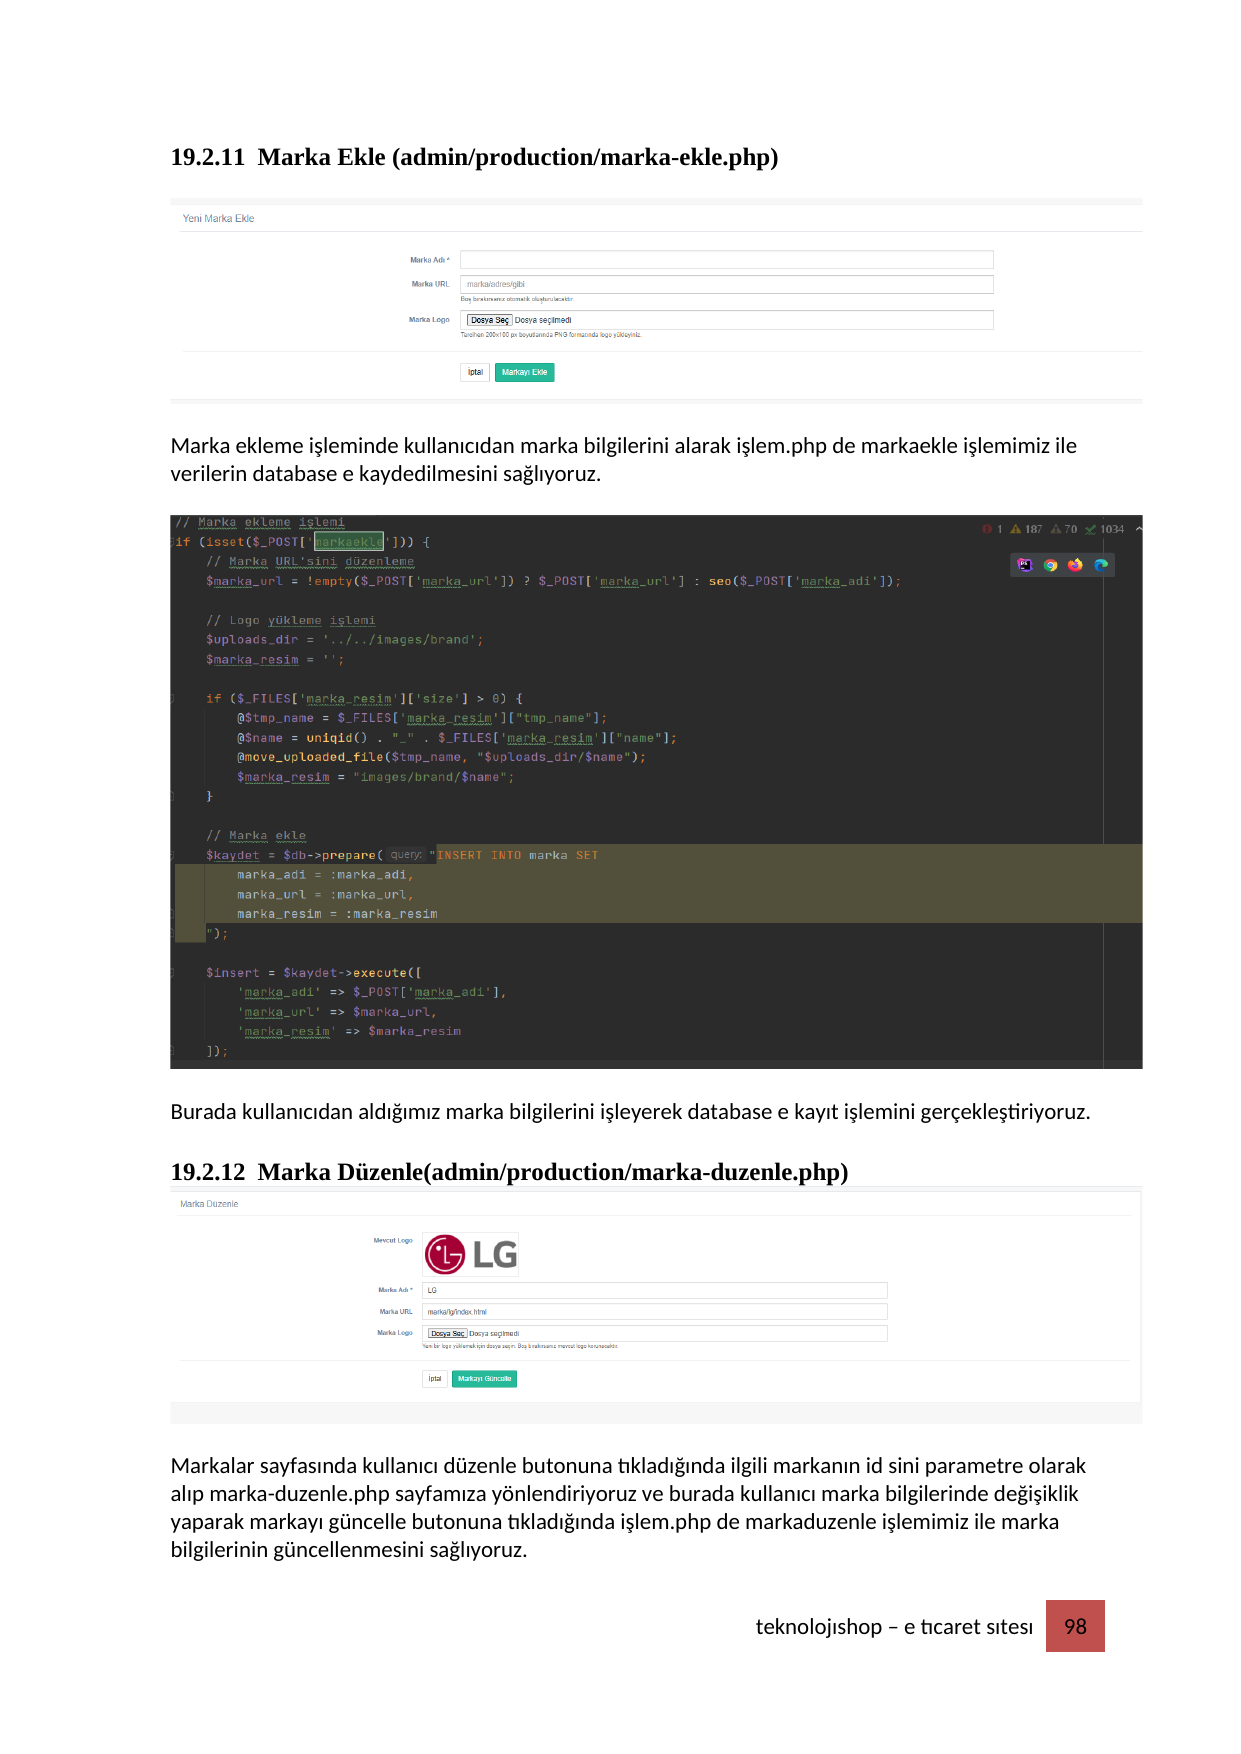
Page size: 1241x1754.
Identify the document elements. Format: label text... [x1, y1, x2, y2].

text Markalar sayfasında kullanıcı düzenle butonuna tıkladığında ilgili markanın id sini parametre olarak alıp marka-duzenle.php sayfamıza yönlendiriyoruz ve burada kullanıcı marka bilgilerinde değişiklik yaparak markayı güncelle butonuna tıkladığında işlem.php de markaduzenle işlemimiz ile marka bilgilerinin güncellenmesini sağlıyoruz. [170, 1451, 1105, 1563]
subtitle Marka Düzenle(admin/production/marka-duzenle.php) [170, 1157, 1105, 1186]
subtitle Marka Ekle (admin/production/marka-ekle.php) [170, 142, 1105, 170]
picture [170, 515, 1143, 1069]
text Burada kullanıcıdan aldığımız marka bilgilerini işleyerek database e kayıt işlemini gerçekleştiriyoruz. [170, 1097, 1105, 1125]
picture [170, 198, 1143, 404]
text Marka ekleme işleminde kullanıcıdan marka bilgilerini alarak işlem.php de markaekle işlemimiz ile verilerin database e kaydedilmesini sağlıyoruz. [170, 431, 1105, 487]
picture [170, 1186, 1143, 1424]
